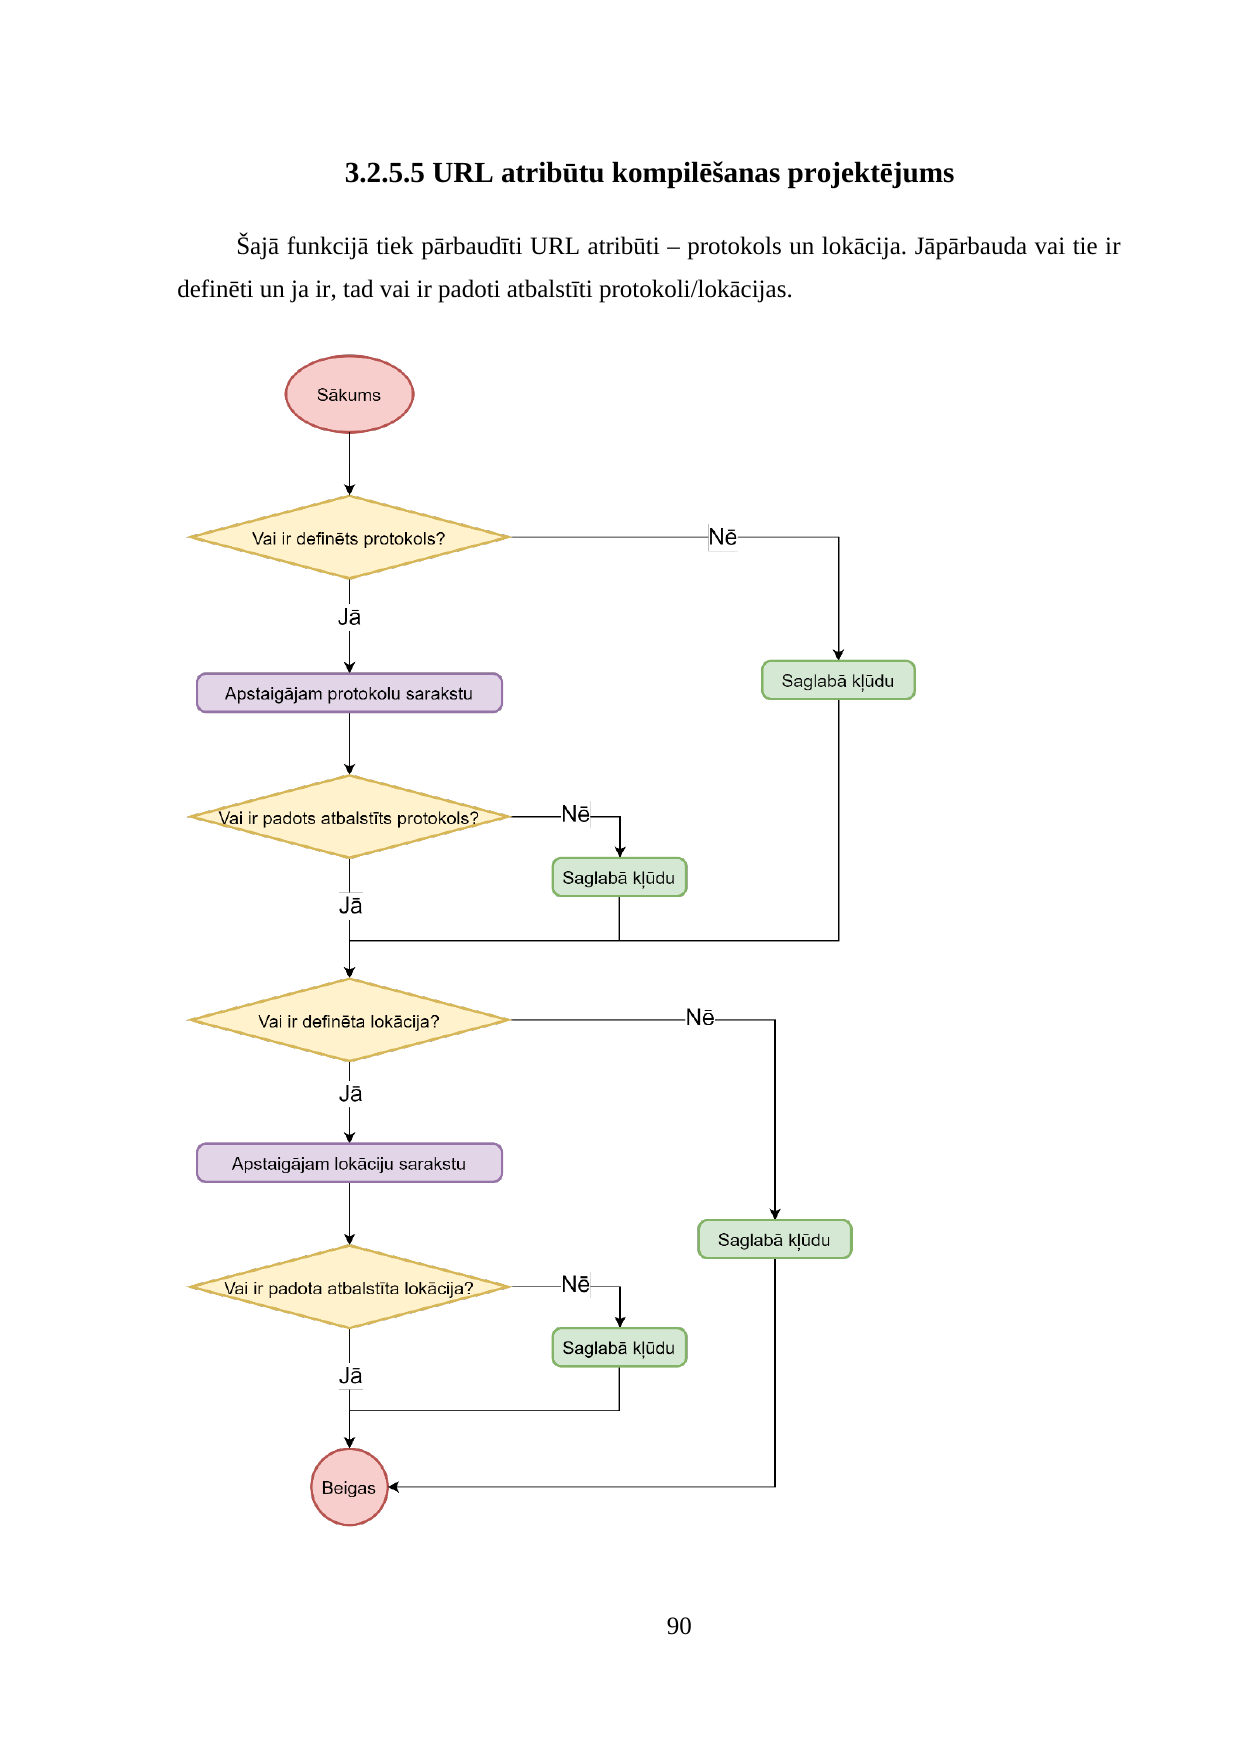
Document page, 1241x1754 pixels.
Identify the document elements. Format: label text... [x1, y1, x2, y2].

text Šajā funkcijā tiek pārbaudīti URL atribūti – protokols un lokācija. Jāpārbauda vai tie ir definēti un ja ir, tad vai ir padoti atbalstīti protokoli/lokācijas. [177, 231, 1122, 303]
subtitle 3.2.5.5 URL atribūtu kompilēšanas projektējums [177, 156, 1122, 189]
picture [177, 342, 929, 1538]
